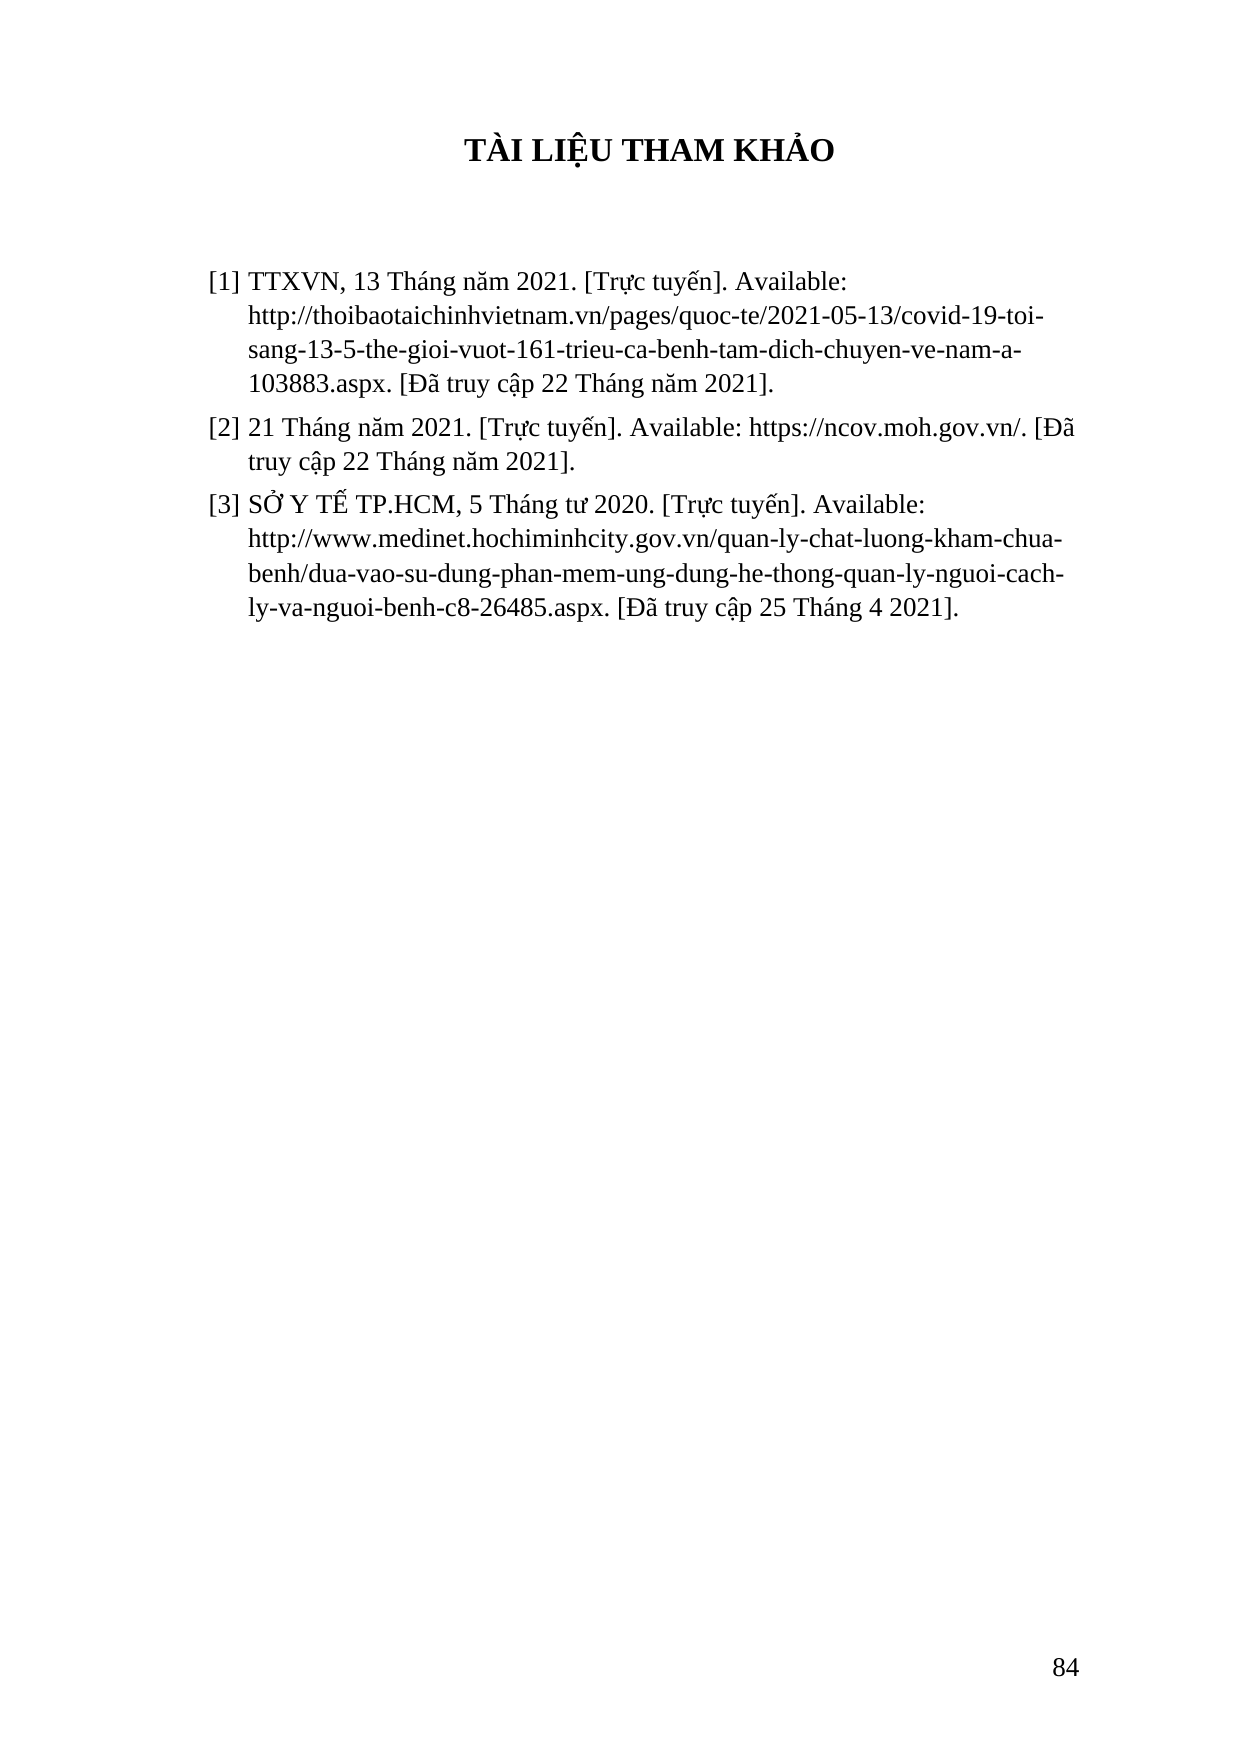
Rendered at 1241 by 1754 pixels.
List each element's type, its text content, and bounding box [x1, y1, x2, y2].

subtitle TÀI LIỆU THAM KHẢO [207, 131, 1092, 169]
